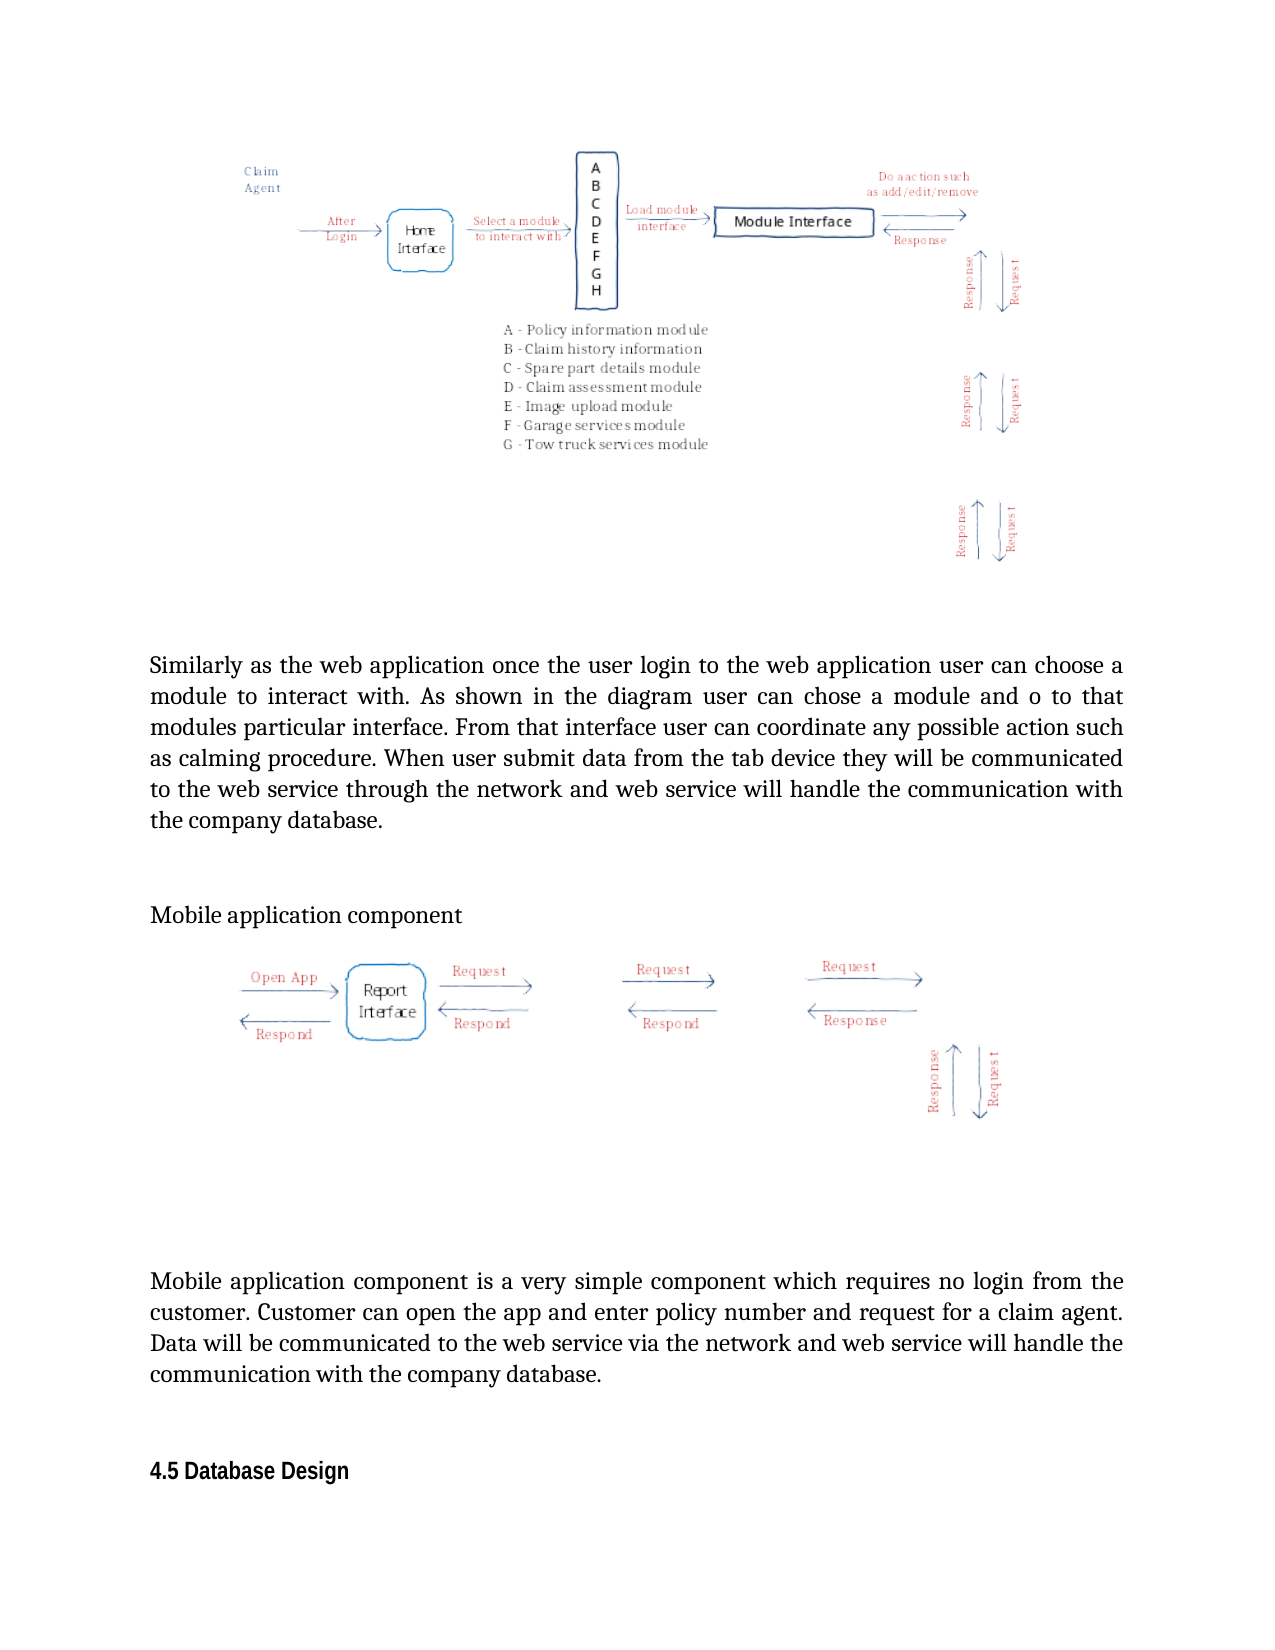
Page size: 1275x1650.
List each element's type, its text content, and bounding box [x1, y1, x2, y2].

text Similarly as the web application once the user login to the web application user can choose a module to interact with. As shown in the diagram user can chose a module and o to that modules particular interface. From that interface user can coordinate any possible action such as calming procedure. When user submit data from the tab device they will be communicated to the web service through the network and web service will handle the communication with the company database. [150, 651, 1125, 834]
text Mobile application component [150, 901, 1125, 930]
text 4.5 Database Design [150, 1456, 1125, 1484]
text Mobile application component is a very simple component which requires no login from the customer. Customer can open the app and enter policy number and request for a claim agent. Data will be communicated to the web service via the network and web service will handle the communication with the company database. [150, 1267, 1125, 1389]
